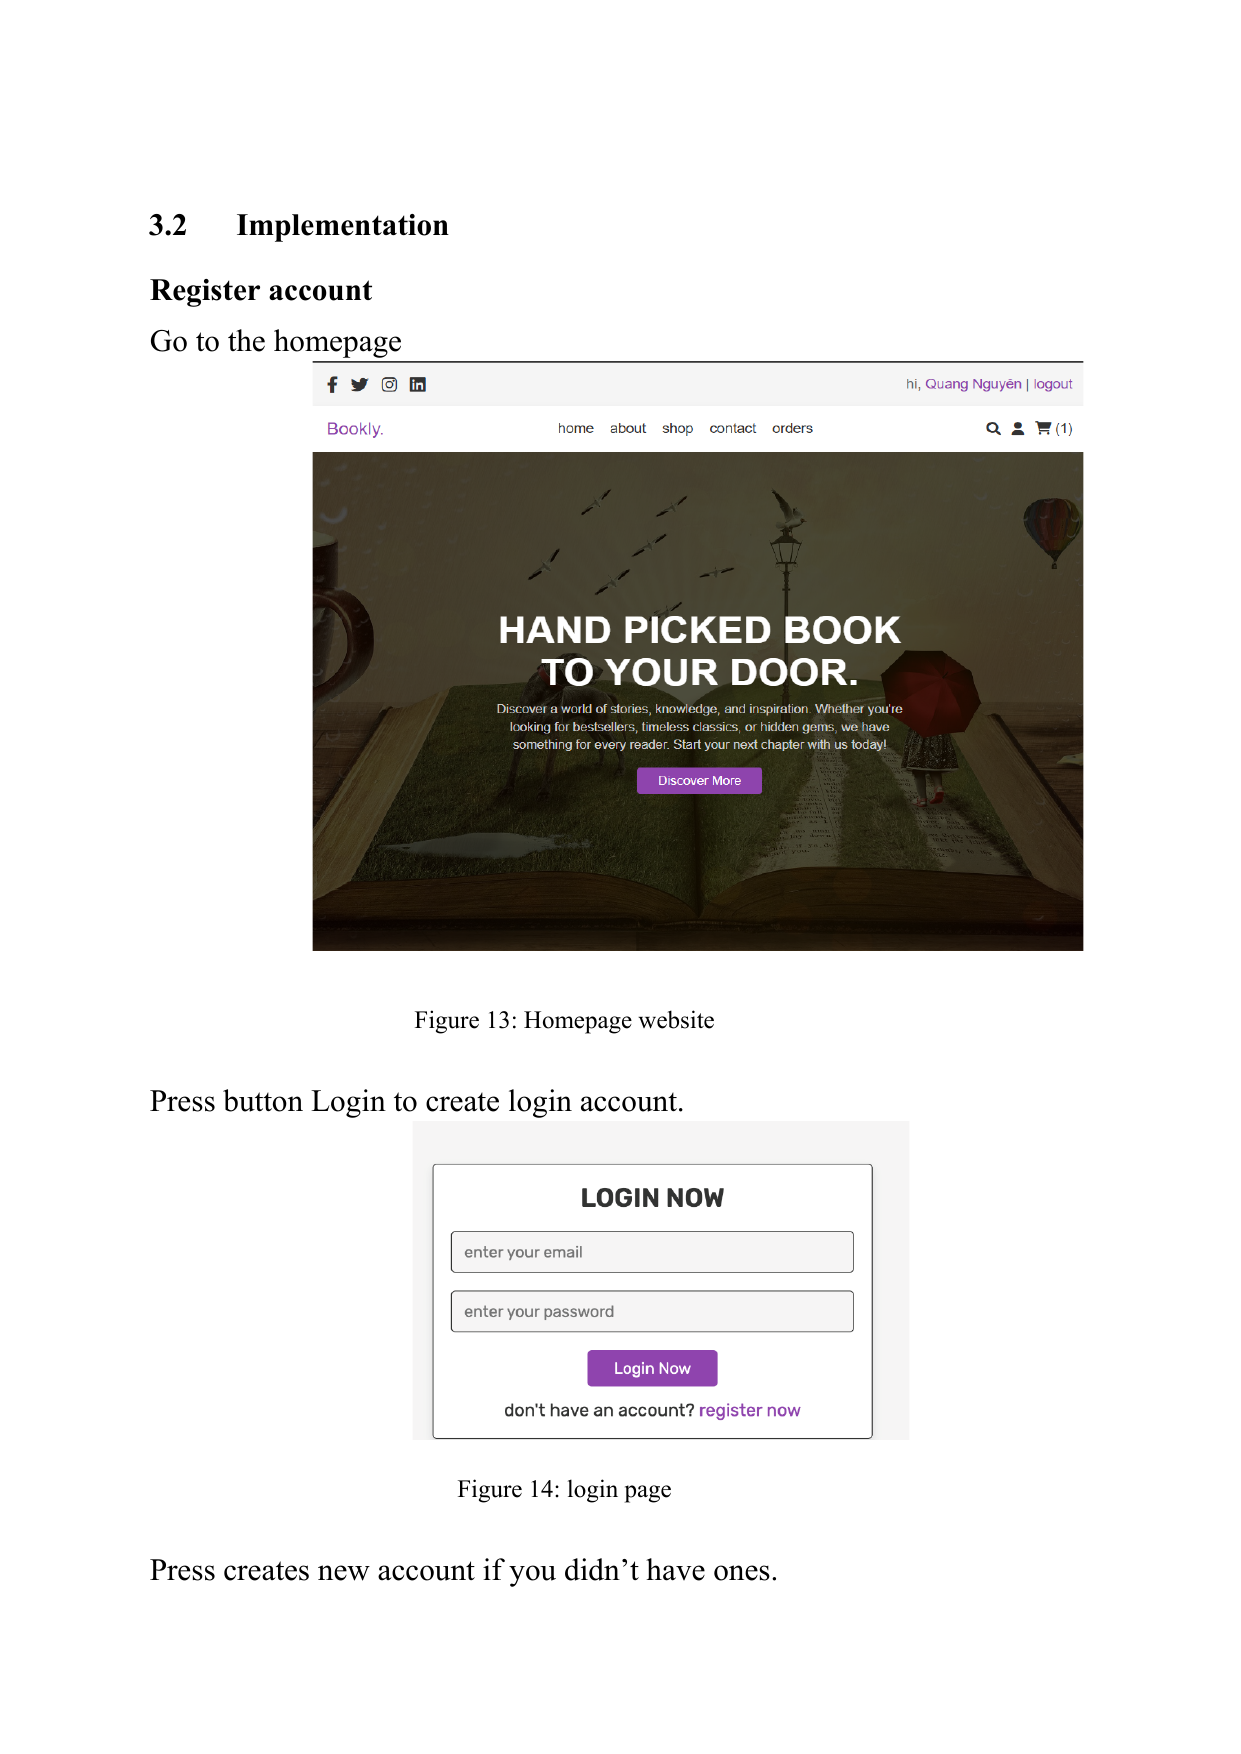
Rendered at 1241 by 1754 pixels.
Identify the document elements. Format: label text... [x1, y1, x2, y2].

subtitle Register account [149, 272, 1090, 307]
text Figure 13: Homepage website [151, 1006, 978, 1034]
picture [412, 1121, 910, 1440]
subtitle 3.2 Implementation [148, 207, 1090, 242]
text Press button Login to create login account. [149, 1083, 979, 1118]
picture [312, 361, 1084, 971]
text Press creates new account if you didn’t have ones. [149, 1552, 979, 1587]
text Go to the homepage [149, 323, 979, 358]
text Figure 14: login page [151, 1475, 978, 1503]
